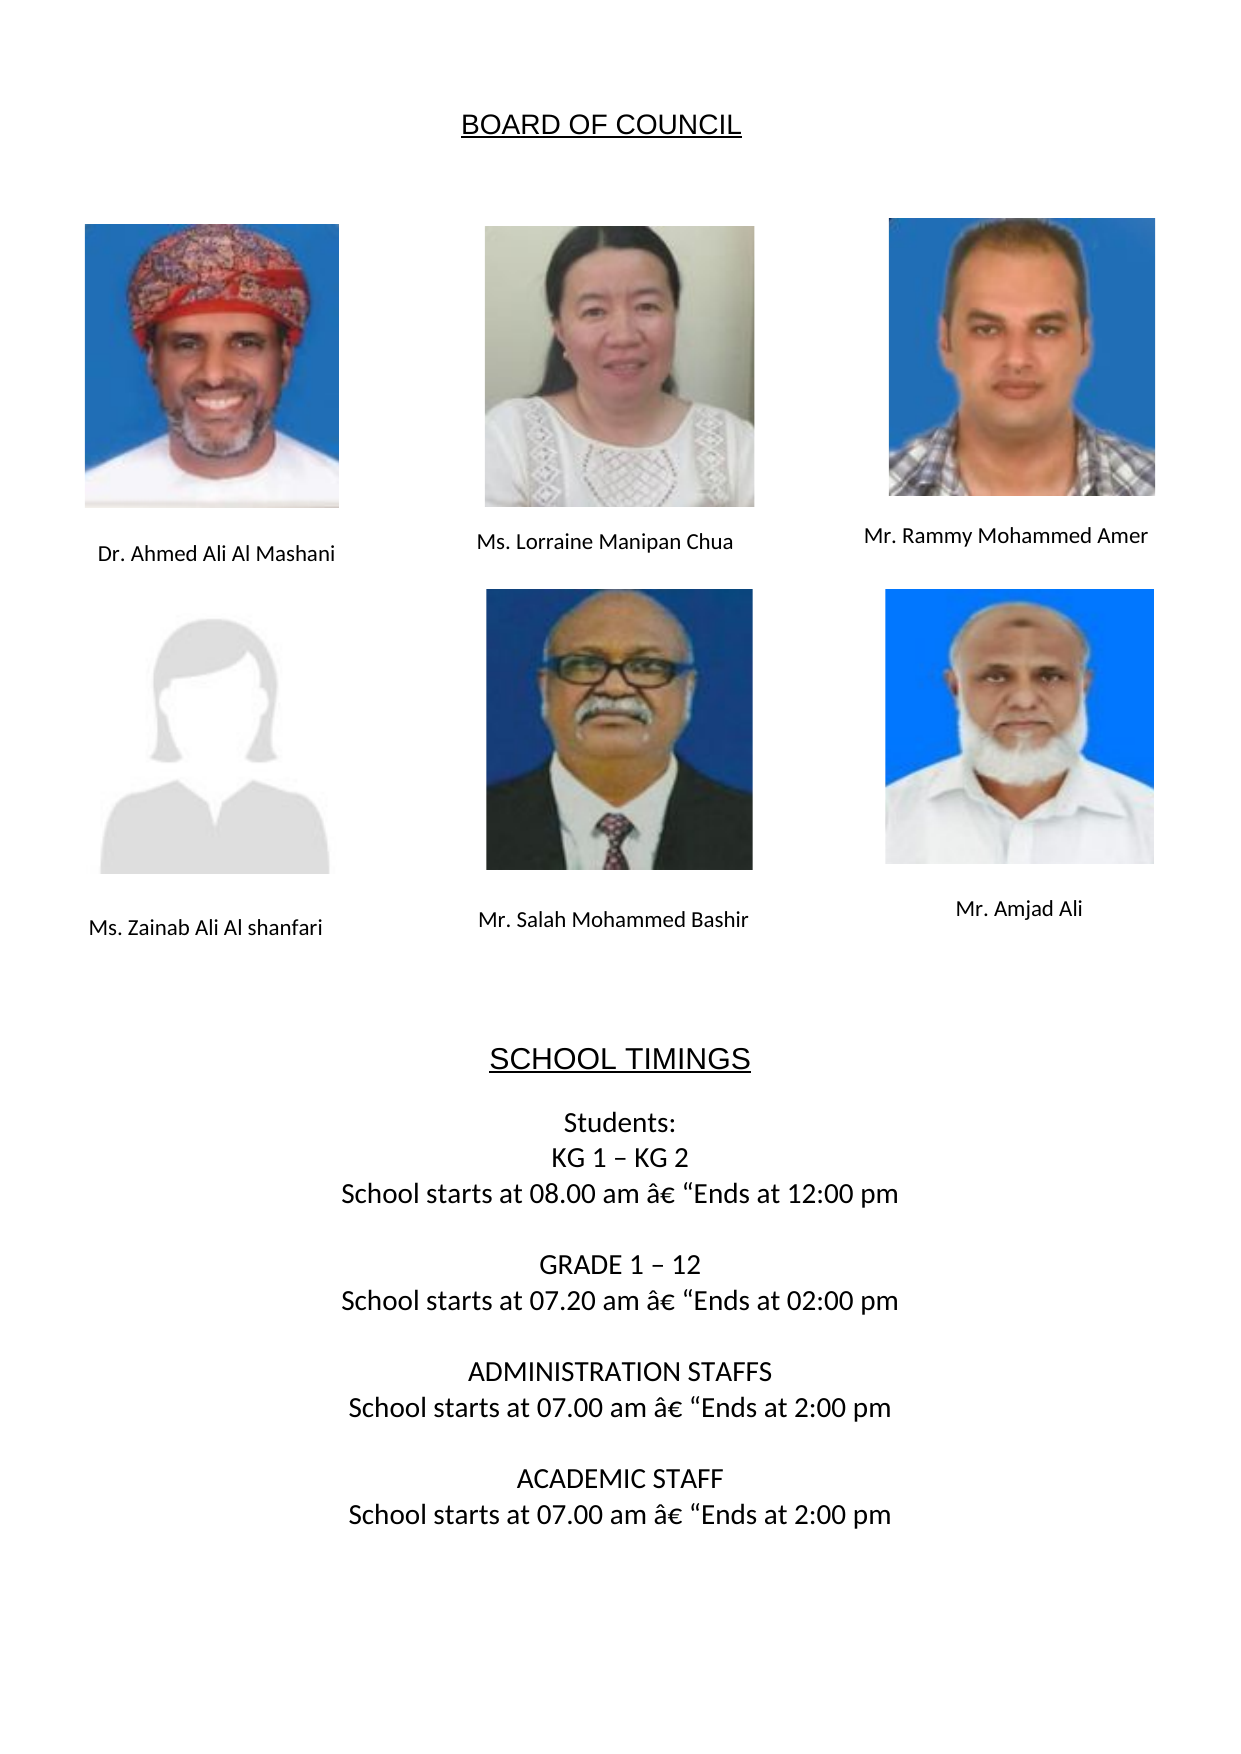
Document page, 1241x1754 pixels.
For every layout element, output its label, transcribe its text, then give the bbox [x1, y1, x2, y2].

text School starts at 08.00 am â€ “Ends at 12:00 pm [83, 1175, 1157, 1211]
text GRADE 1 – 12 [83, 1246, 1157, 1282]
text Students: [83, 1104, 1157, 1139]
picture [885, 589, 1154, 864]
text ACADEMIC STAFF [83, 1460, 1157, 1496]
picture [484, 589, 753, 868]
text School starts at 07.00 am â€ “Ends at 2:00 pm [83, 1496, 1157, 1531]
subtitle SCHOOL TIMINGS [83, 1041, 1157, 1076]
picture [886, 218, 1154, 494]
text ADMINISTRATION STAFFS [83, 1353, 1157, 1389]
picture [82, 224, 339, 506]
picture [86, 599, 337, 874]
text BOARD OF COUNCIL [45, 108, 1157, 140]
picture [482, 226, 754, 504]
text KG 1 – KG 2 [83, 1139, 1157, 1175]
text School starts at 07.00 am â€ “Ends at 2:00 pm [83, 1389, 1157, 1424]
text School starts at 07.20 am â€ “Ends at 02:00 pm [83, 1282, 1157, 1318]
